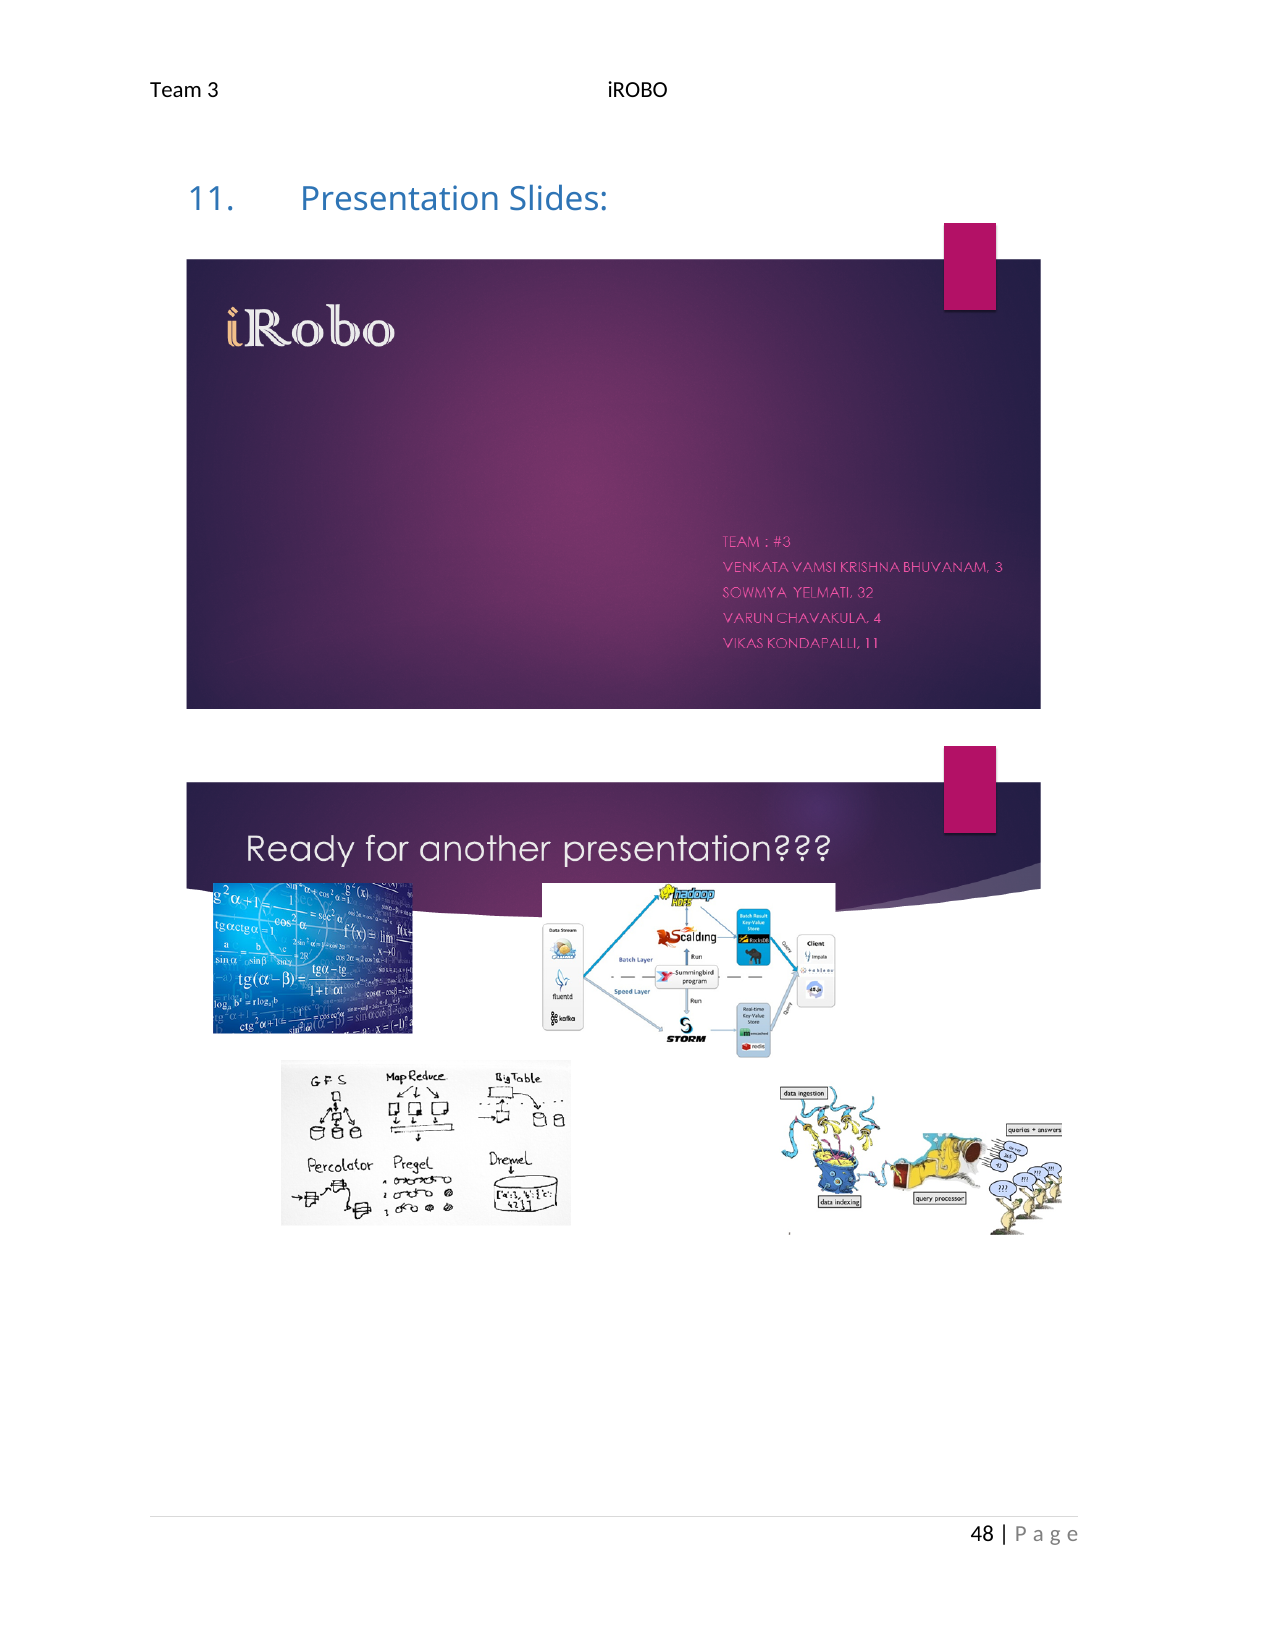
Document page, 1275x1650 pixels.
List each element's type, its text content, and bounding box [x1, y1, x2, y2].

picture [150, 223, 1077, 745]
subtitle Presentation Slides: [187, 175, 1078, 220]
picture [150, 746, 1077, 1267]
